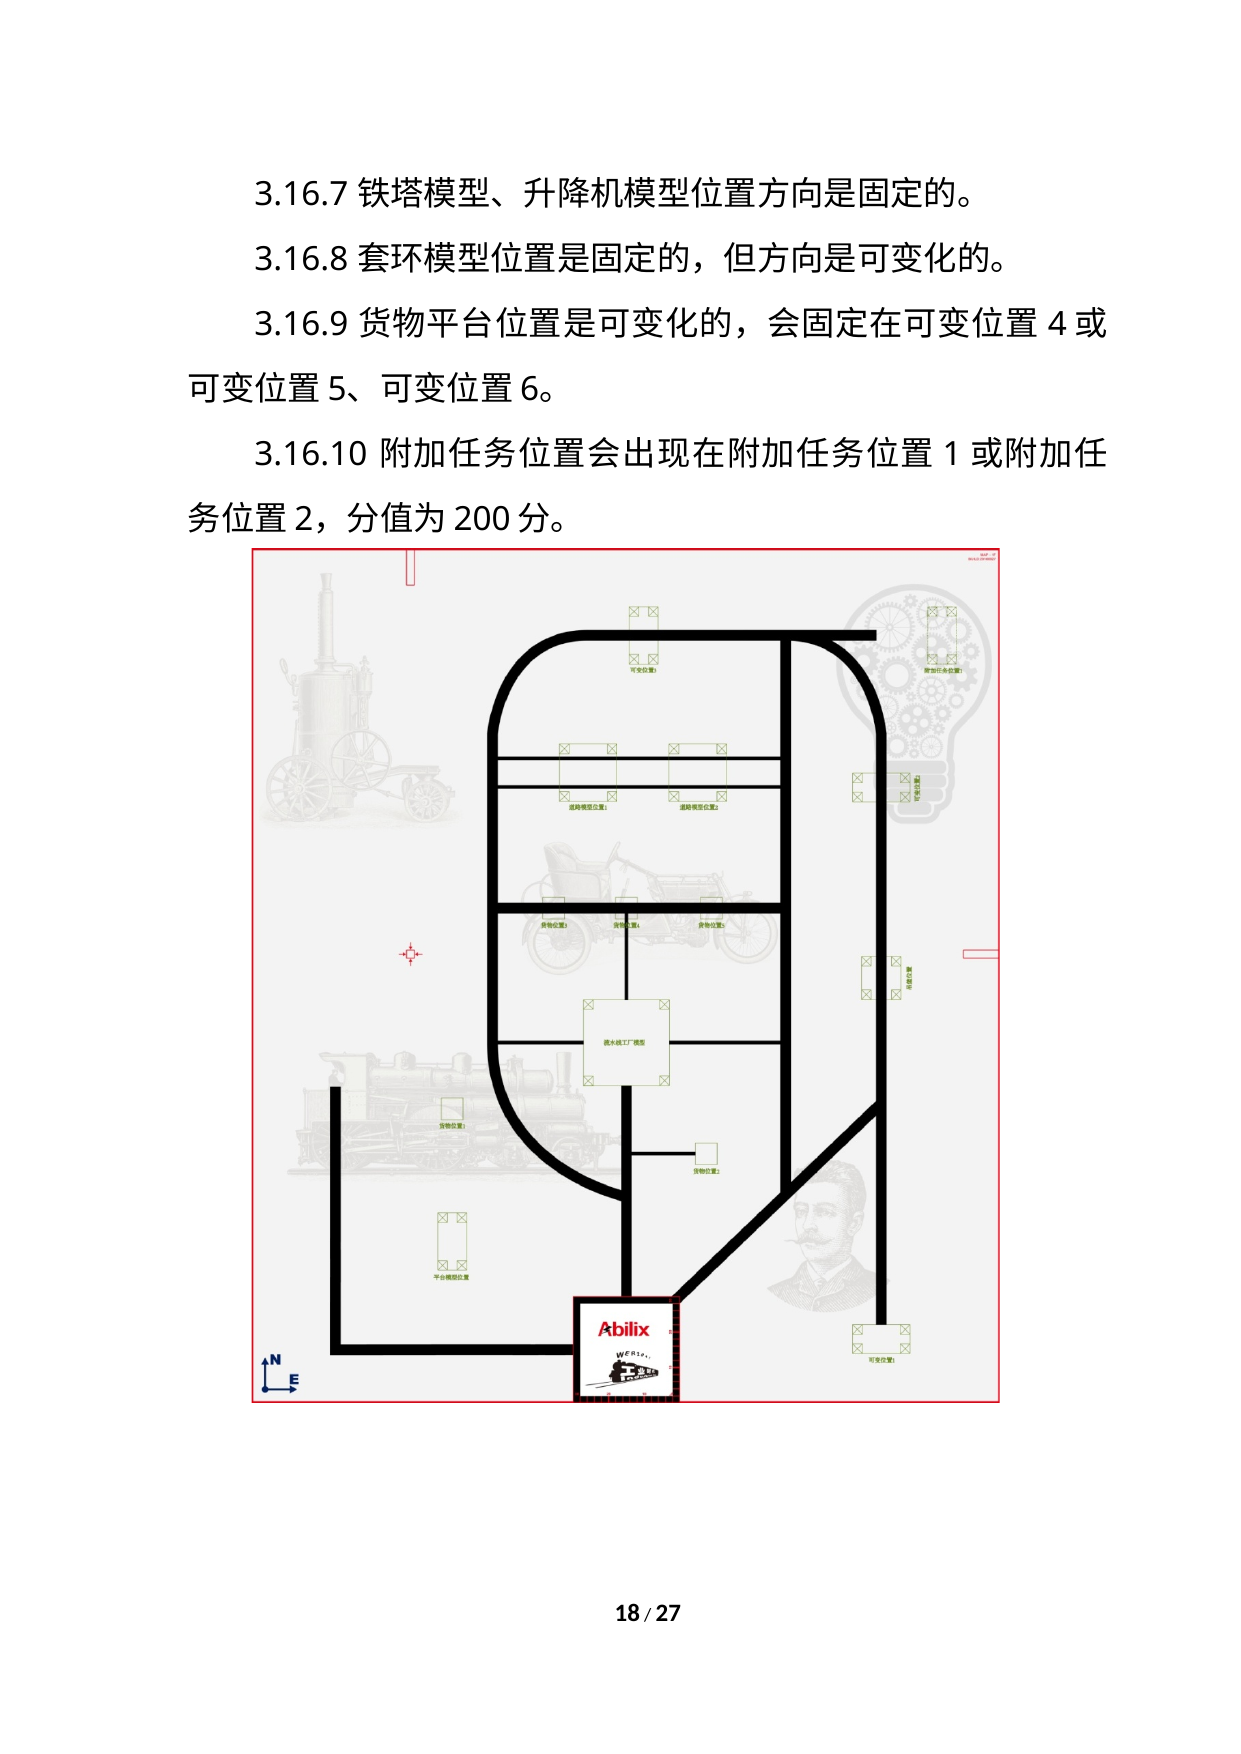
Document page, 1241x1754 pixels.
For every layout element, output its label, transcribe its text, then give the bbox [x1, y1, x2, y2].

text 3.16.7 铁塔模型、升降机模型位置方向是固定的。 [187, 158, 1107, 223]
text 3.16.10 附加任务位置会出现在附加任务位置1或附加任务位置2，分值为200分。 [187, 418, 1107, 548]
text 3.16.8 套环模型位置是固定的，但方向是可变化的。 [187, 223, 1107, 288]
text 3.16.9 货物平台位置是可变化的，会固定在可变位置4或可变位置5、可变位置6。 [187, 288, 1107, 418]
picture [251, 548, 1000, 1403]
